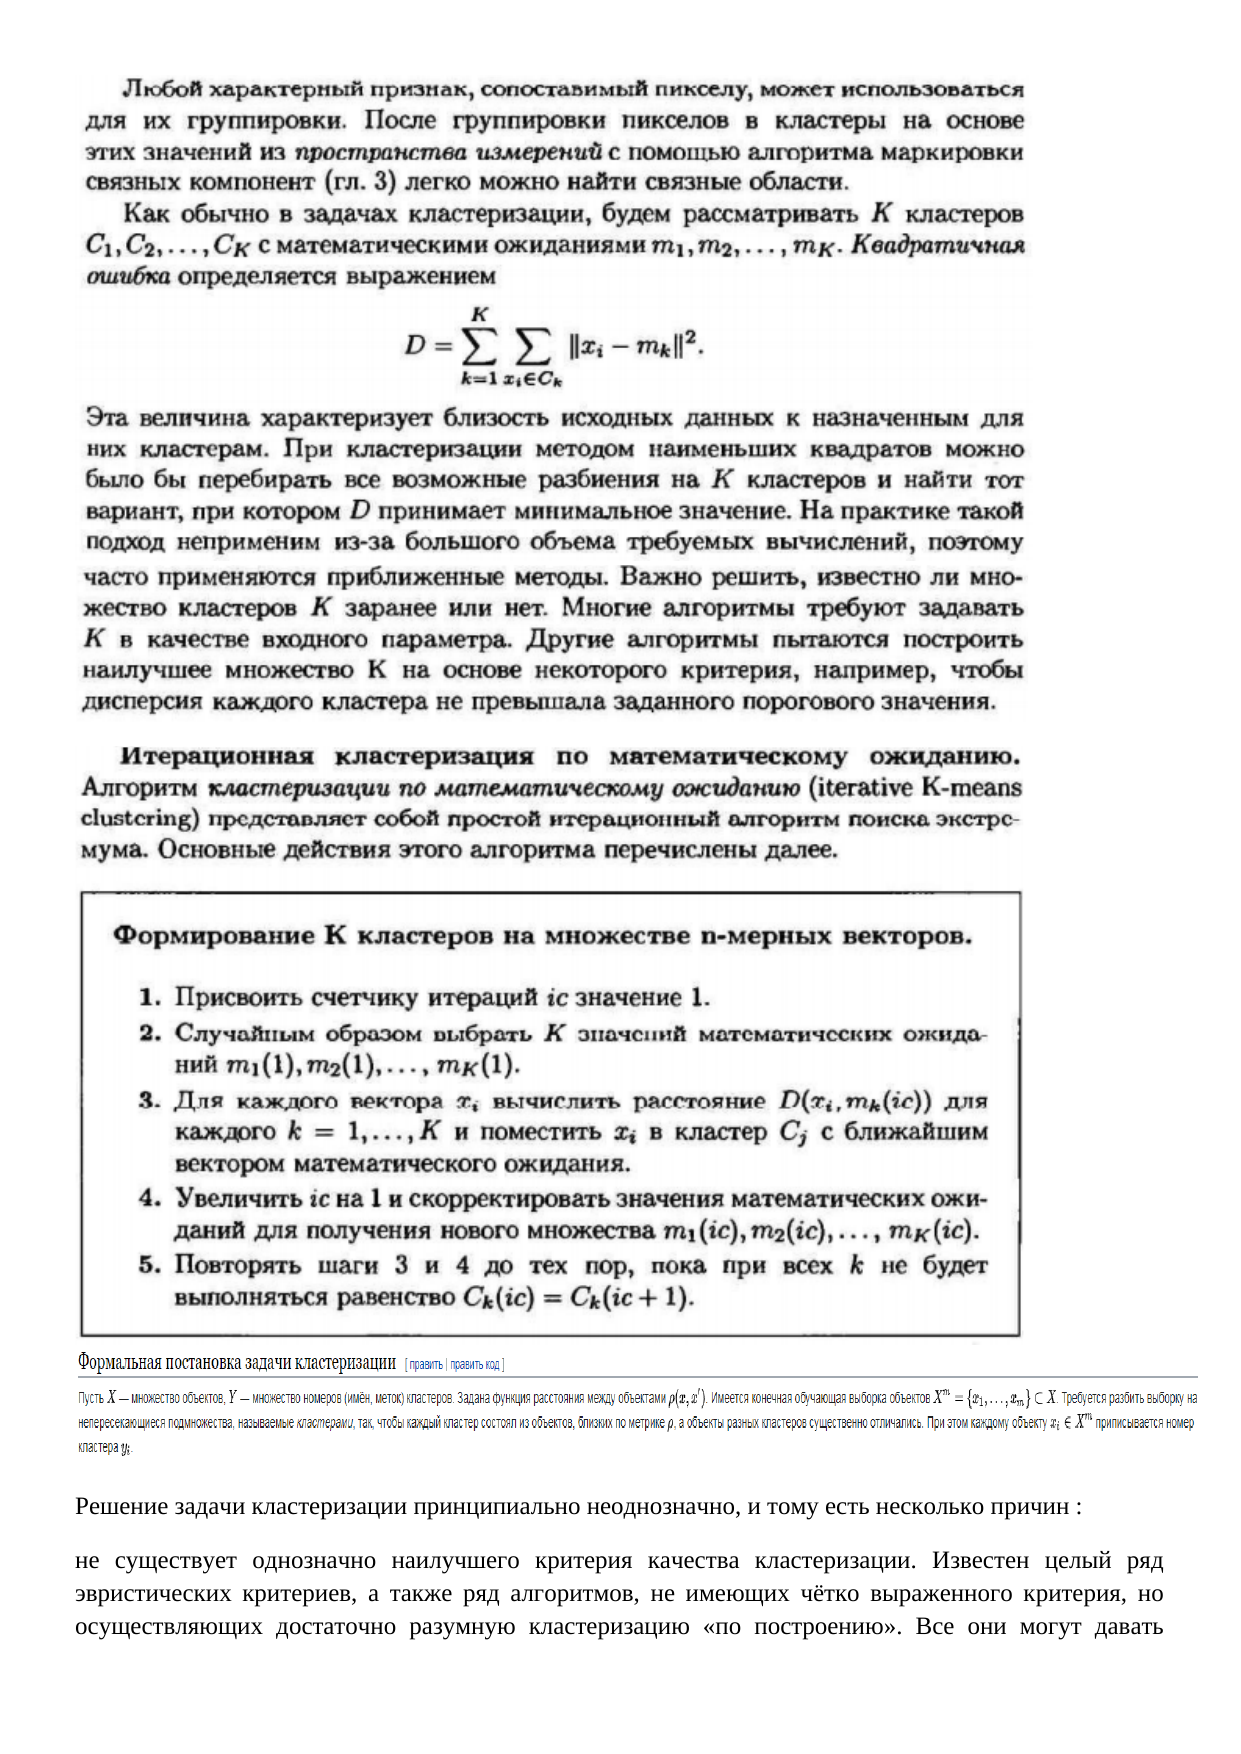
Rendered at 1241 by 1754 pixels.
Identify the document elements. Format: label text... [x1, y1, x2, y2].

picture [75, 1348, 1198, 1467]
picture [75, 75, 1033, 561]
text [75, 1545, 1165, 1640]
picture [75, 746, 1024, 1345]
picture [75, 565, 1029, 722]
text Решение задачи кластеризации принципиально неоднозначно, и тому есть несколько причин : [75, 1491, 1165, 1520]
